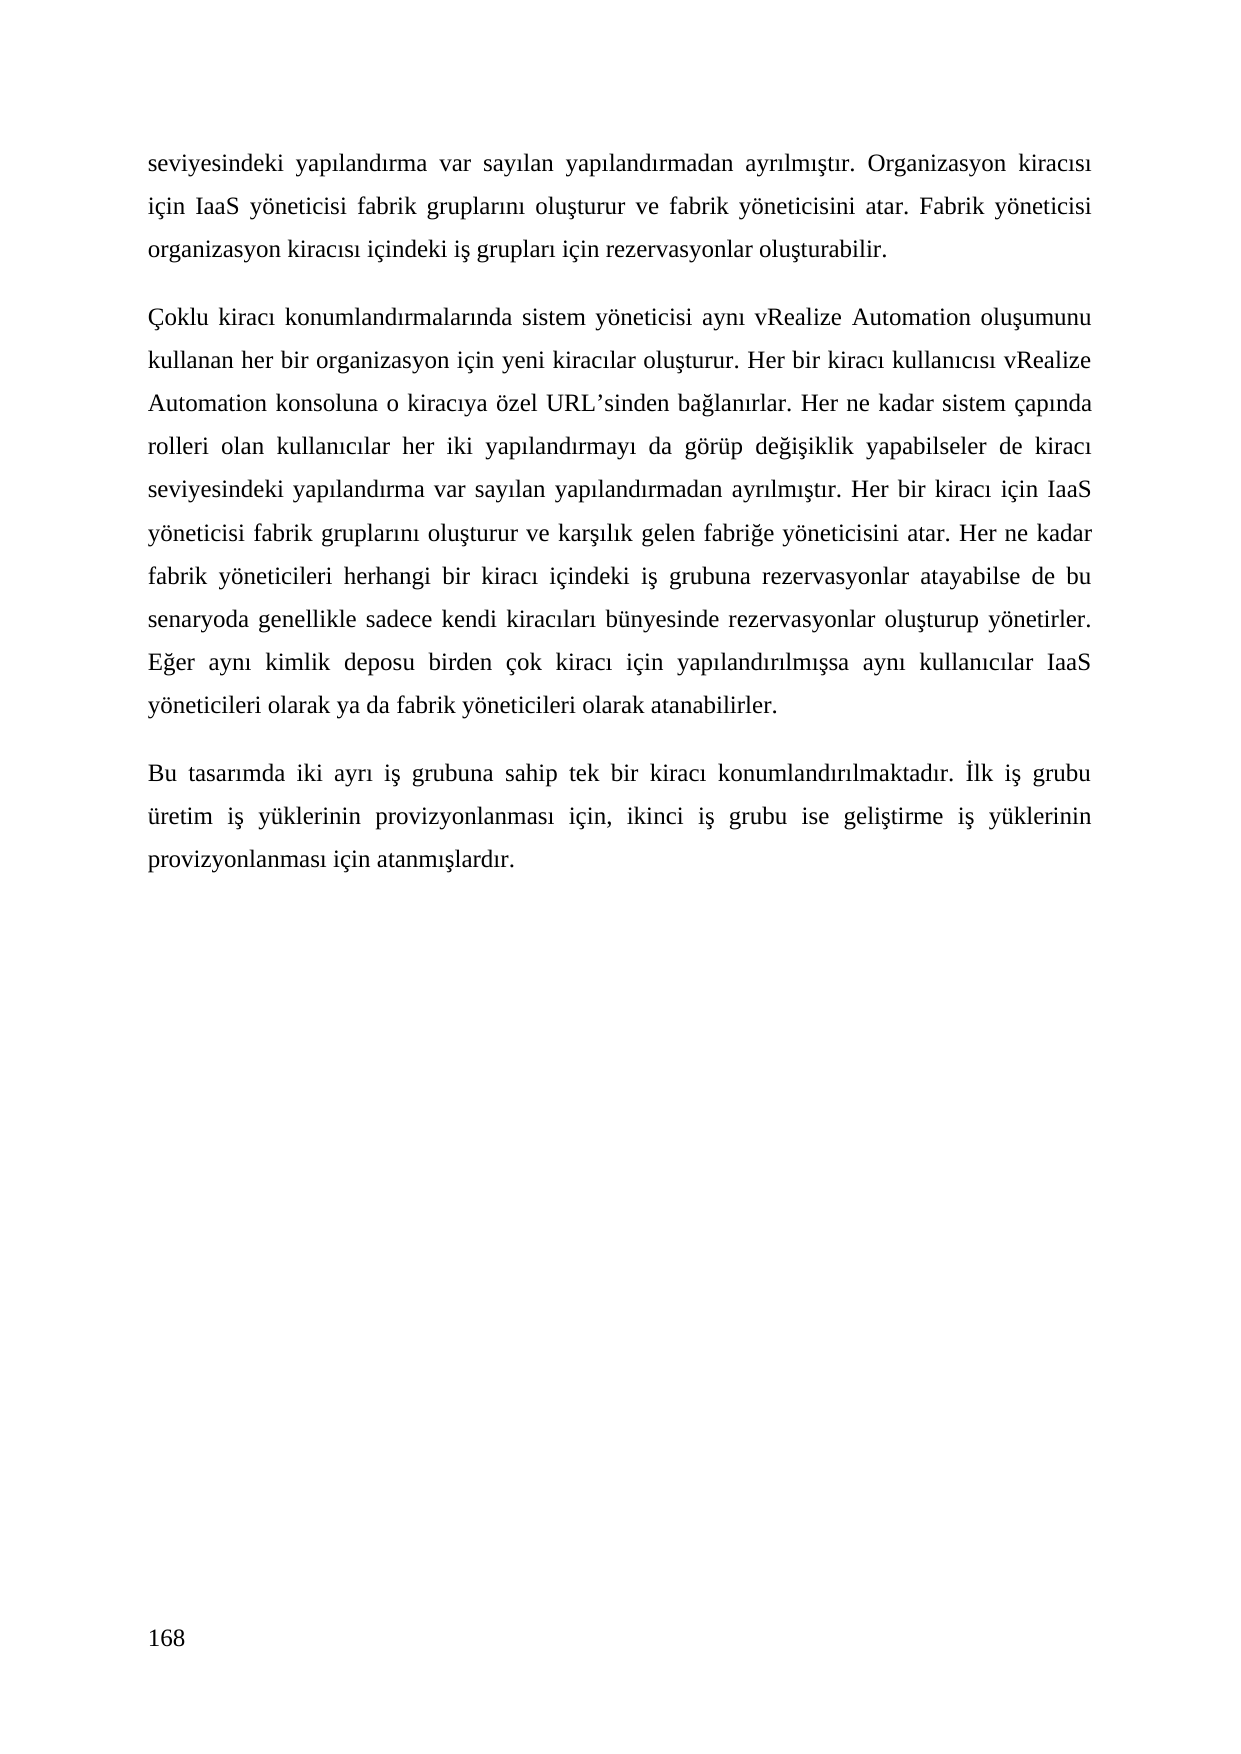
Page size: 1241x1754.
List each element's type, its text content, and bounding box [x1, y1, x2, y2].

text Çoklu kiracı konumlandırmalarında sistem yöneticisi aynı vRealize Automation oluşumunu kullanan her bir organizasyon için yeni kiracılar oluşturur. Her bir kiracı kullanıcısı vRealize Automation konsoluna o kiracıya özel URL’sinden bağlanırlar. Her ne kadar sistem çapında rolleri olan kullanıcılar her iki yapılandırmayı da görüp değişiklik yapabilseler de kiracı seviyesindeki yapılandırma var sayılan yapılandırmadan ayrılmıştır. Her bir kiracı için IaaS yöneticisi fabrik gruplarını oluşturur ve karşılık gelen fabriğe yöneticisini atar. Her ne kadar fabrik yöneticileri herhangi bir kiracı içindeki iş grubuna rezervasyonlar atayabilse de bu senaryoda genellikle sadece kendi kiracıları bünyesinde rezervasyonlar oluşturup yönetirler. Eğer aynı kimlik deposu birden çok kiracı için yapılandırılmışsa aynı kullanıcılar IaaS yöneticileri olarak ya da fabrik yöneticileri olarak atanabilirler. [148, 302, 1093, 719]
text Bu tasarımda iki ayrı iş grubuna sahip tek bir kiracı konumlandırılmaktadır. İlk iş grubu üretim iş yüklerinin provizyonlanması için, ikinci iş grubu ise geliştirme iş yüklerinin provizyonlanması için atanmışlardır. [148, 758, 1093, 873]
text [148, 148, 1093, 263]
